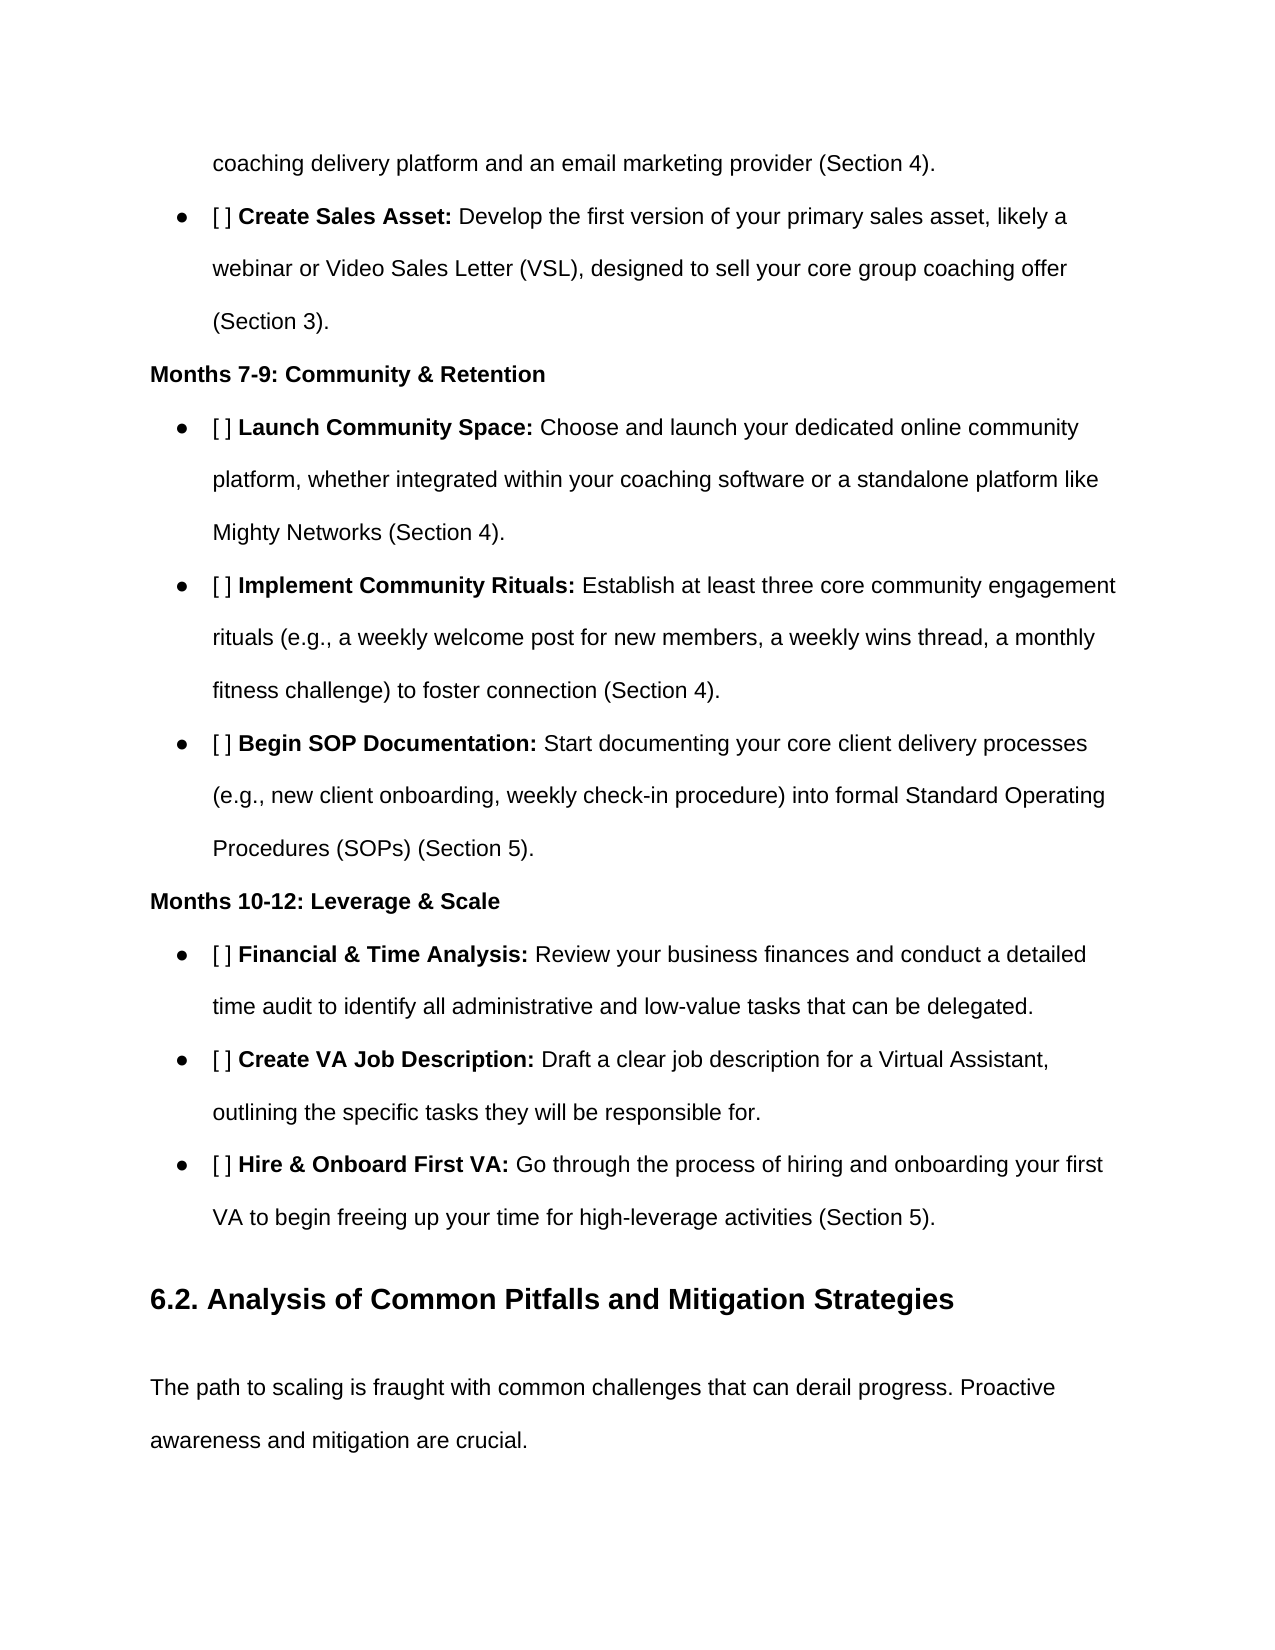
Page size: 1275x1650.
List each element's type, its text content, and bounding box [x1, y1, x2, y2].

subtitle 6.2. Analysis of Common Pitfalls and Mitigation Strategies [150, 1282, 1125, 1315]
text Months 10-12: Leverage & Scale [150, 888, 1125, 914]
list [ ] Create VA Job Description: Draft a clear job description for a Virtual Assistant, outlining the specific tasks they will be responsible for. [175, 1046, 1125, 1125]
text Months 7-9: Community & Retention [150, 361, 1125, 387]
list [ ] Create Sales Asset: Develop the first version of your primary sales asset, likely a webinar or Video Sales Letter (VSL), designed to sell your core group coaching offer (Section 3). [175, 203, 1125, 334]
list [ ] Financial & Time Analysis: Review your business finances and conduct a detailed time audit to identify all administrative and low-value tasks that can be delegated. [175, 941, 1125, 1020]
list [ ] Hire & Onboard First VA: Go through the process of hiring and onboarding your first VA to begin freeing up your time for high-leverage activities (Section 5). [175, 1151, 1125, 1231]
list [175, 150, 1125, 176]
text The path to scaling is fraught with common challenges that can derail progress. Proactive awareness and mitigation are crucial. [150, 1374, 1125, 1453]
list [ ] Begin SOP Documentation: Start documenting your core client delivery processes (e.g., new client onboarding, weekly check-in procedure) into formal Standard Operating Procedures (SOPs) (Section 5). [175, 730, 1125, 862]
list [ ] Implement Community Rituals: Establish at least three core community engagement rituals (e.g., a weekly welcome post for new members, a weekly wins thread, a monthly fitness challenge) to foster connection (Section 4). [175, 572, 1125, 703]
list [ ] Launch Community Space: Choose and launch your dedicated online community platform, whether integrated within your coaching software or a standalone platform like Mighty Networks (Section 4). [175, 413, 1125, 545]
